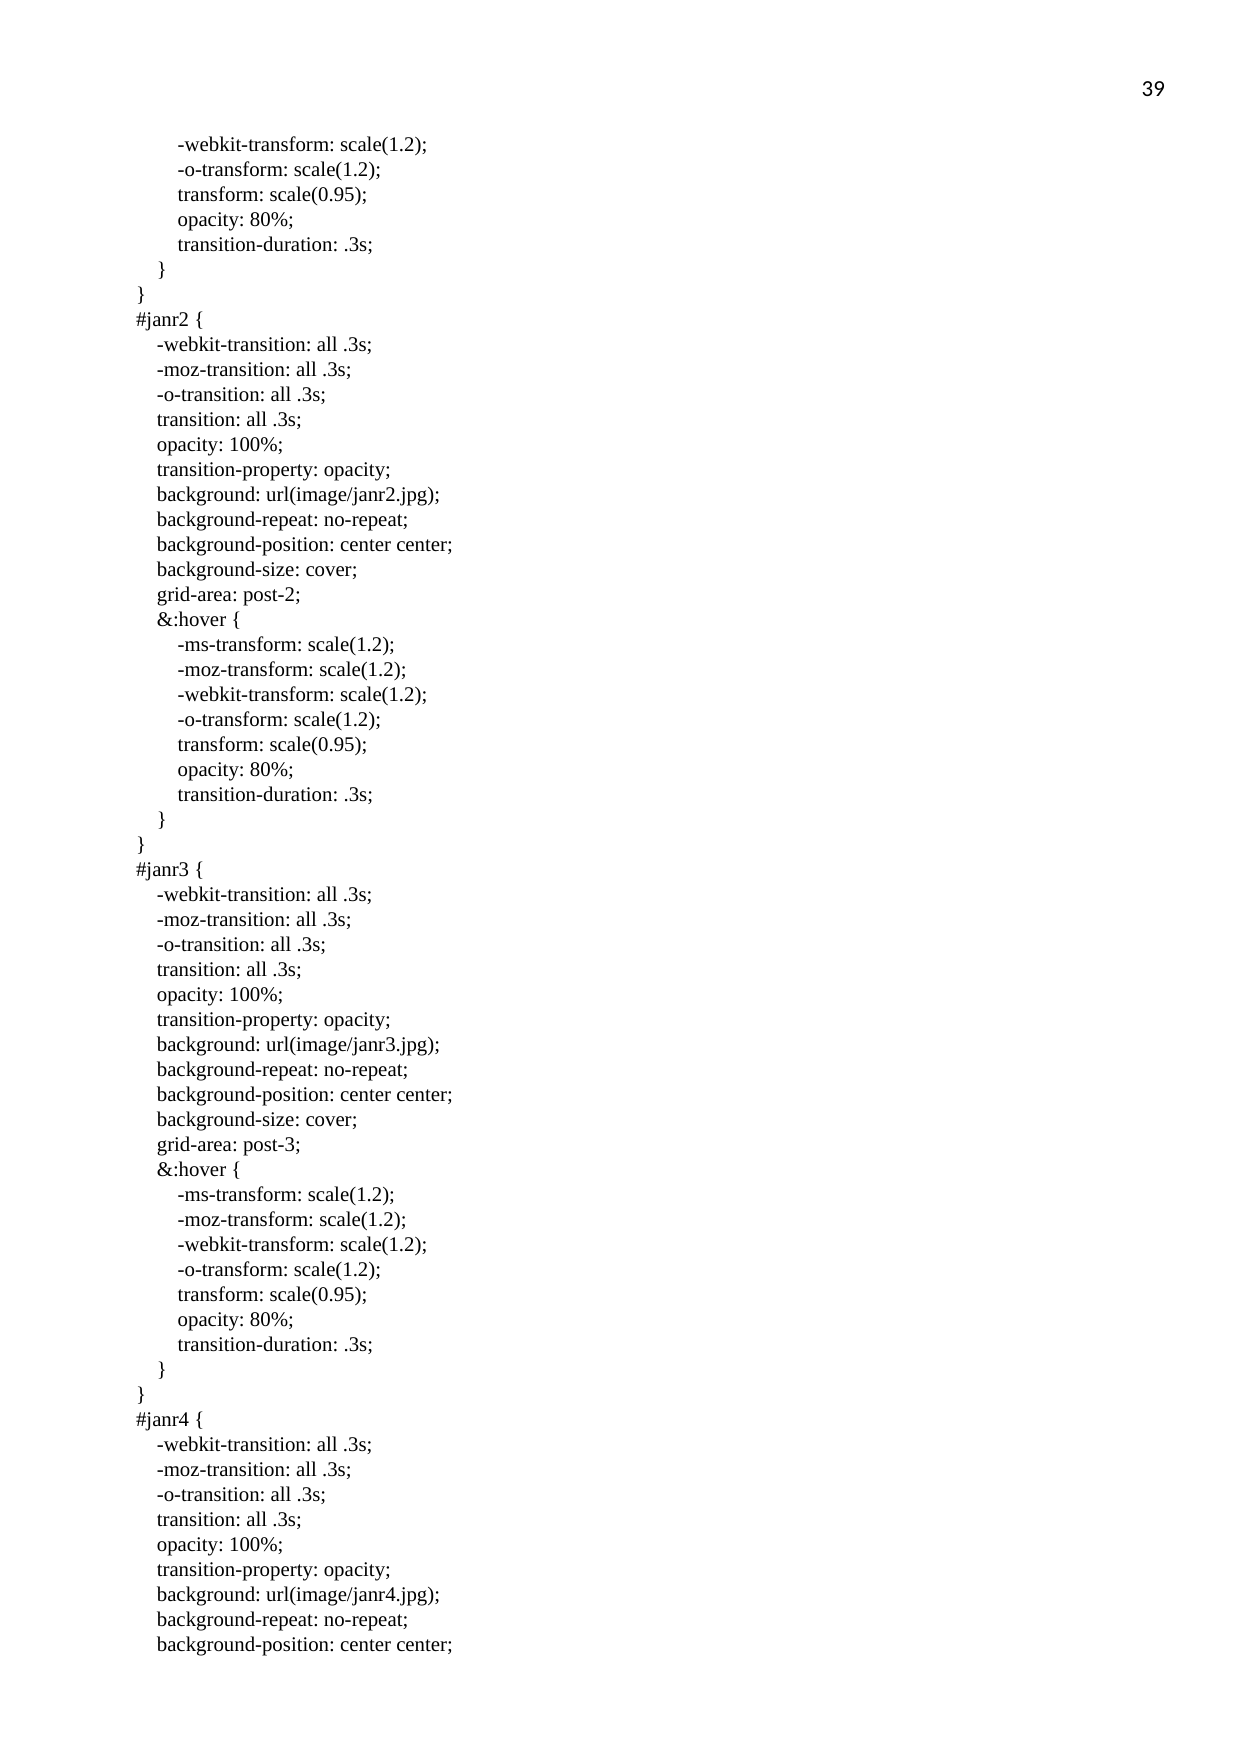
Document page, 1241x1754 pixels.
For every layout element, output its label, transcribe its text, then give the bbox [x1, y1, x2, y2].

text opacity: 80%; [136, 756, 1164, 781]
text opacity: 80%; [136, 1306, 1164, 1331]
text -ms-transform: scale(1.2); [136, 631, 1164, 656]
text -moz-transition: all .3s; [136, 1456, 1164, 1481]
text } [136, 1381, 1164, 1406]
text -o-transition: all .3s; [136, 931, 1164, 956]
text -webkit-transform: scale(1.2); [136, 681, 1164, 706]
text -webkit-transition: all .3s; [136, 331, 1164, 356]
text transition-duration: .3s; [136, 1331, 1164, 1356]
text background-repeat: no-repeat; [136, 1056, 1164, 1081]
text transition: all .3s; [136, 956, 1164, 981]
text background-size: cover; [136, 556, 1164, 581]
text &:hover { [136, 606, 1164, 631]
text background: url(image/janr4.jpg); [136, 1581, 1164, 1606]
text -webkit-transition: all .3s; [136, 881, 1164, 906]
text background-position: center center; [136, 1081, 1164, 1106]
text -moz-transition: all .3s; [136, 906, 1164, 931]
text -moz-transform: scale(1.2); [136, 656, 1164, 681]
text transform: scale(0.95); [136, 731, 1164, 756]
text background-position: center center; [136, 1631, 1164, 1656]
text -webkit-transform: scale(1.2); [136, 1231, 1164, 1256]
text background-repeat: no-repeat; [136, 506, 1164, 531]
text -o-transition: all .3s; [136, 381, 1164, 406]
text -ms-transform: scale(1.2); [136, 1181, 1164, 1206]
text -webkit-transition: all .3s; [136, 1431, 1164, 1456]
text transition: all .3s; [136, 406, 1164, 431]
text -o-transition: all .3s; [136, 1481, 1164, 1506]
text #janr4 { [136, 1406, 1164, 1431]
text -webkit-transform: scale(1.2); [136, 131, 1164, 156]
text -o-transform: scale(1.2); [136, 1256, 1164, 1281]
text transition-property: opacity; [136, 456, 1164, 481]
text background-position: center center; [136, 531, 1164, 556]
text transition: all .3s; [136, 1506, 1164, 1531]
text #janr3 { [136, 856, 1164, 881]
text background-repeat: no-repeat; [136, 1606, 1164, 1631]
text grid-area: post-3; [136, 1131, 1164, 1156]
text background-size: cover; [136, 1106, 1164, 1131]
text opacity: 100%; [136, 1531, 1164, 1556]
text transition-property: opacity; [136, 1556, 1164, 1581]
text &:hover { [136, 1156, 1164, 1181]
text -o-transform: scale(1.2); [136, 706, 1164, 731]
text } [136, 831, 1164, 856]
text transition-duration: .3s; [136, 781, 1164, 806]
text -o-transform: scale(1.2); [136, 156, 1164, 181]
text transform: scale(0.95); [136, 181, 1164, 206]
text background: url(image/janr2.jpg); [136, 481, 1164, 506]
text } [136, 281, 1164, 306]
text -moz-transform: scale(1.2); [136, 1206, 1164, 1231]
text } [136, 256, 1164, 281]
text transition-duration: .3s; [136, 231, 1164, 256]
text background: url(image/janr3.jpg); [136, 1031, 1164, 1056]
text } [136, 1356, 1164, 1381]
text opacity: 100%; [136, 431, 1164, 456]
text opacity: 80%; [136, 206, 1164, 231]
text #janr2 { [136, 306, 1164, 331]
text opacity: 100%; [136, 981, 1164, 1006]
text transform: scale(0.95); [136, 1281, 1164, 1306]
text } [136, 806, 1164, 831]
text transition-property: opacity; [136, 1006, 1164, 1031]
text grid-area: post-2; [136, 581, 1164, 606]
text -moz-transition: all .3s; [136, 356, 1164, 381]
